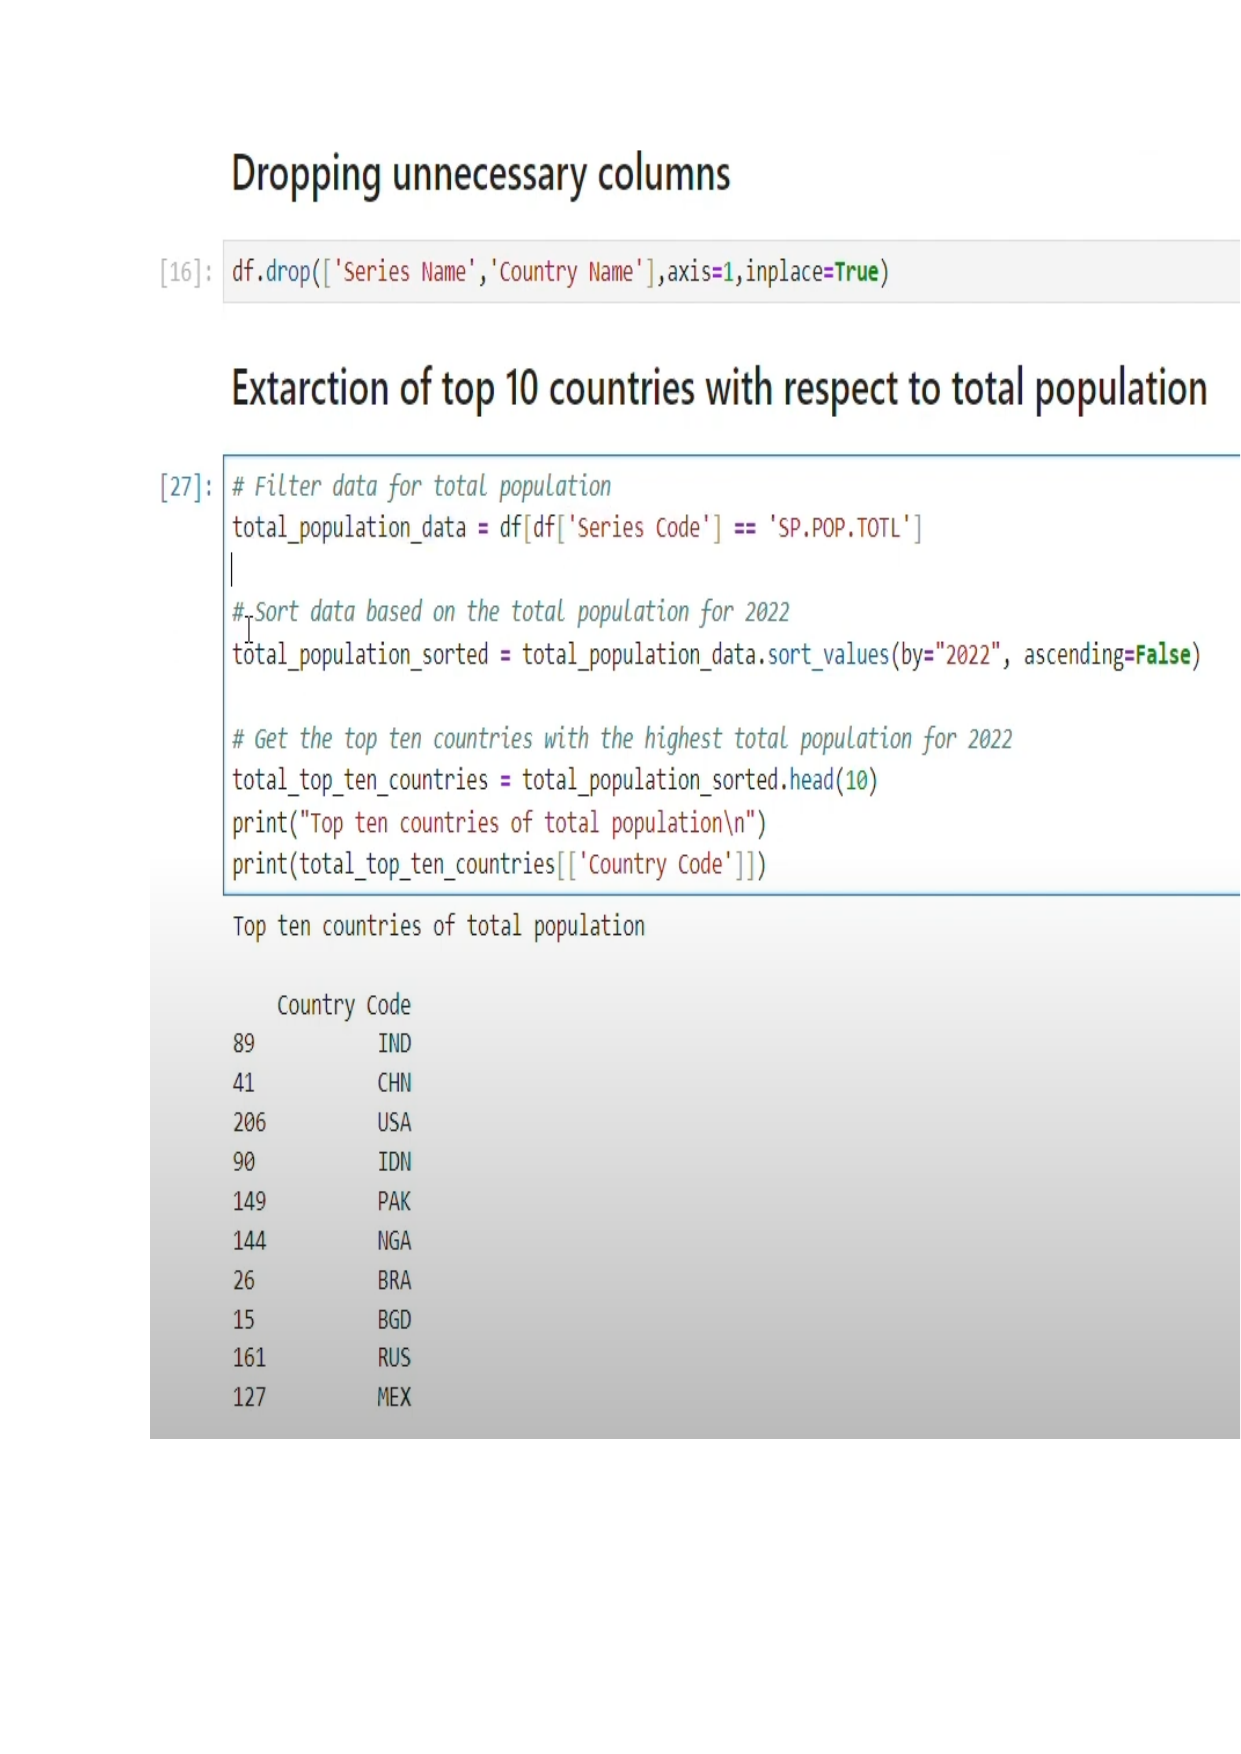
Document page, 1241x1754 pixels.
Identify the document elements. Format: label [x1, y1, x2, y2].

picture [150, 150, 1241, 1439]
